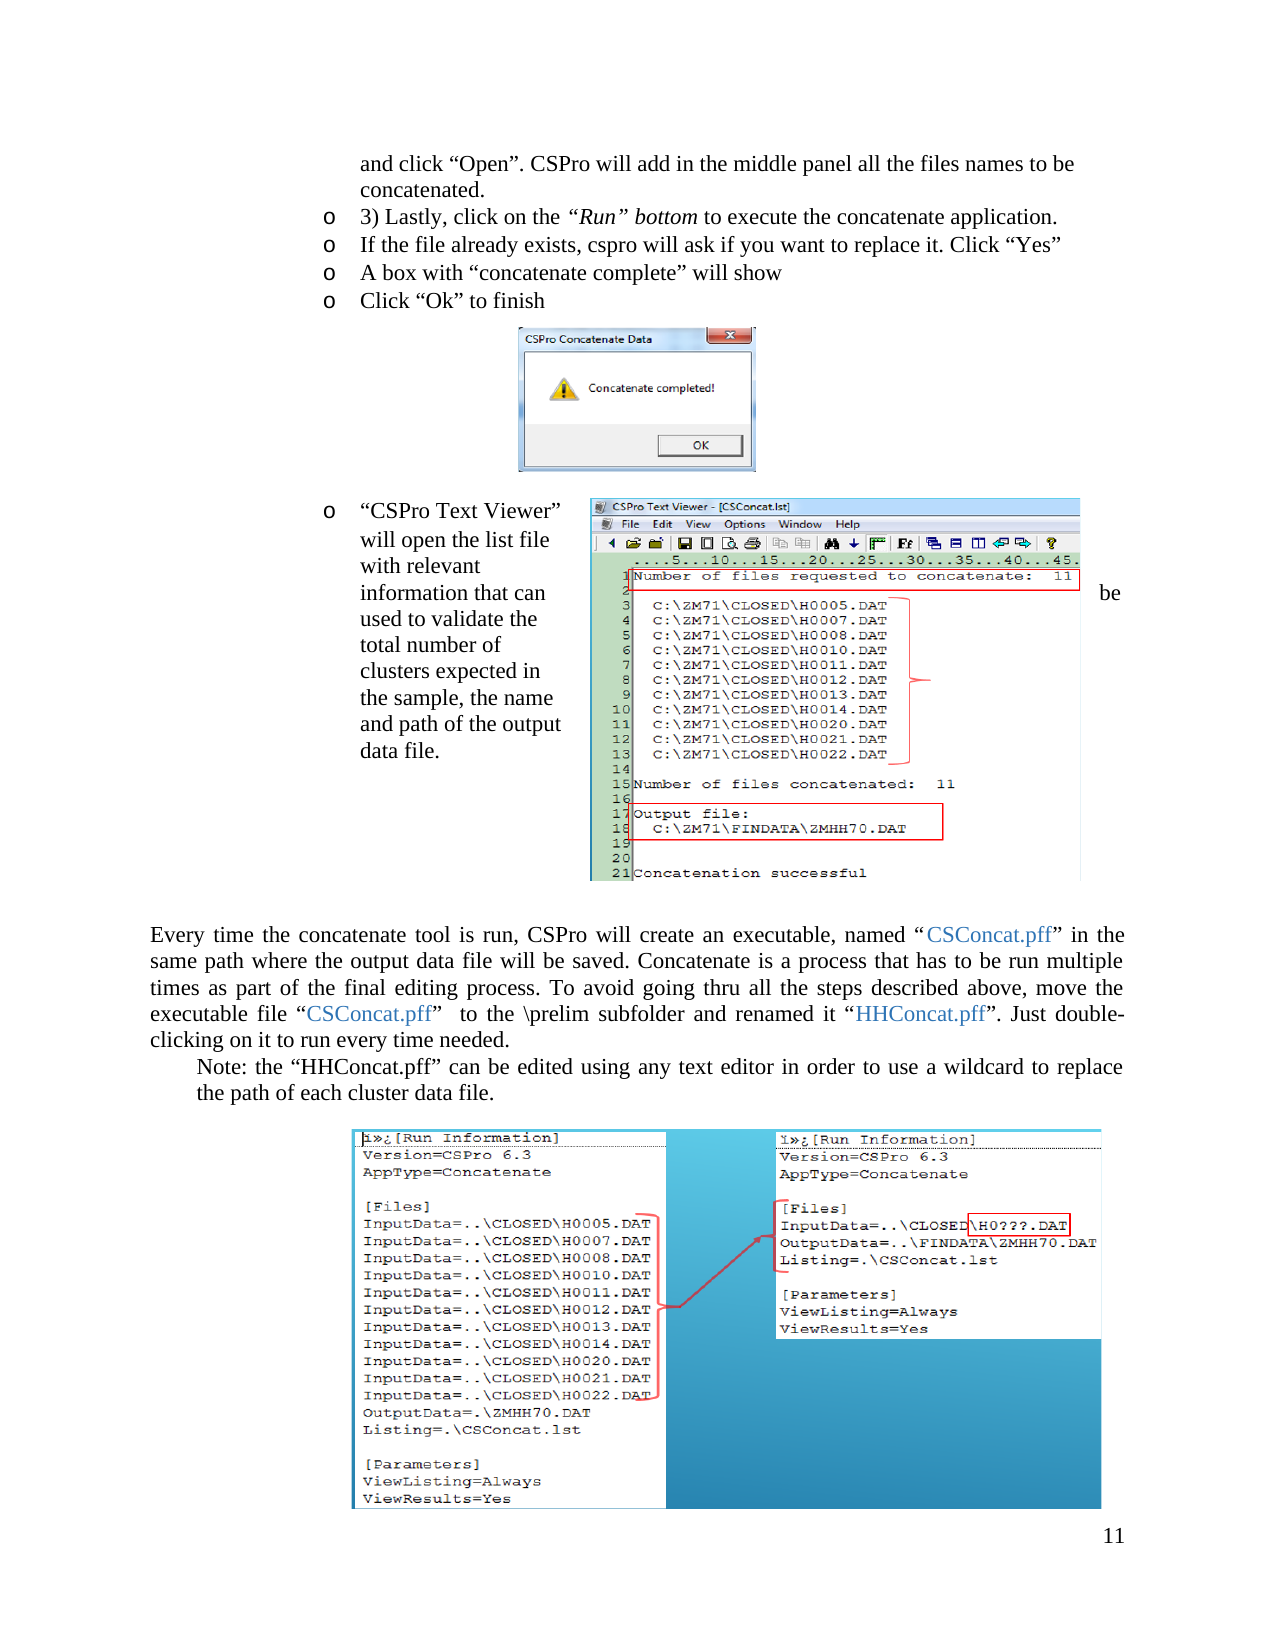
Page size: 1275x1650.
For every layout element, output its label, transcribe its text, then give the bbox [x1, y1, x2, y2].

list 3) Lastly, click on the “Run” bottom to execute the concatenate application. [322, 203, 1125, 231]
picture [351, 1129, 1102, 1509]
text Note: the “HHConcat.pff” can be edited using any text editor in order to use a wildcard to replace the path of each cluster data file. [196, 1053, 1125, 1106]
text Every time the concatenate tool is run, CSPro will create an executable, named “CSConcat.pff” in the same path where the output data file will be saved. Concatenate is a process that has to be run multiple times as part of the final editing process. To avoid going thru all the steps described above, move the executable file “CSConcat.pff” to the \prelim subfolder and renamed it “HHConcat.pff”. Just double-clicking on it to run every time needed. [150, 921, 1125, 1053]
list Click “Ok” to finish [322, 287, 1125, 316]
list “CSPro Text Viewer” will open the list file with relevant information that can be used to validate the total number of clusters expected in the sample, the name and path of the output data file. [1081, 498, 1125, 763]
picture [590, 498, 1081, 881]
list A box with “concatenate complete” will show [322, 259, 1125, 287]
list “CSPro Text Viewer” will open the list file with relevant information that can be used to validate the total number of clusters expected in the sample, the name and path of the output data file. [322, 498, 590, 763]
picture [518, 327, 756, 472]
list If the file already exists, cspro will ask if you want to replace it. Click “Yes” [322, 231, 1125, 259]
